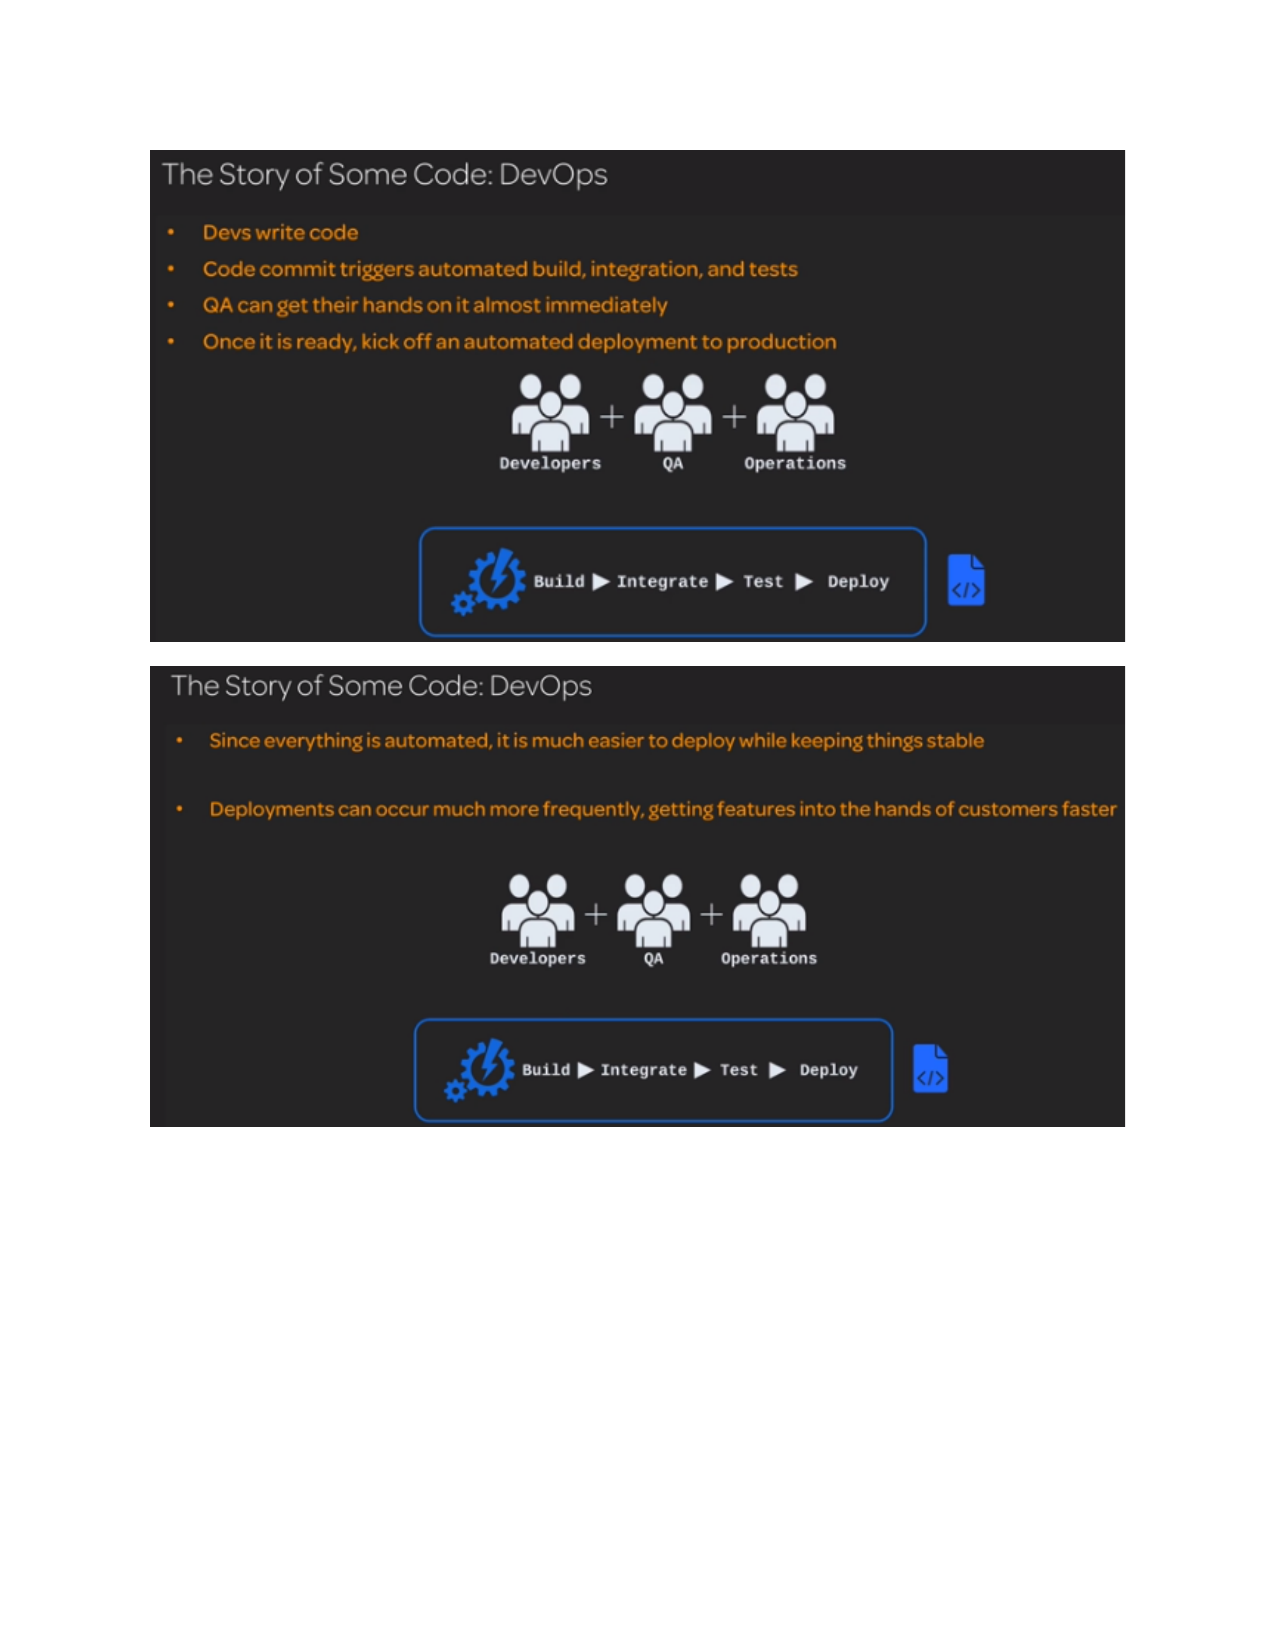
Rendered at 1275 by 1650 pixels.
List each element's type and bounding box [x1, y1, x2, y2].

picture [150, 150, 1125, 642]
picture [150, 666, 1125, 1127]
